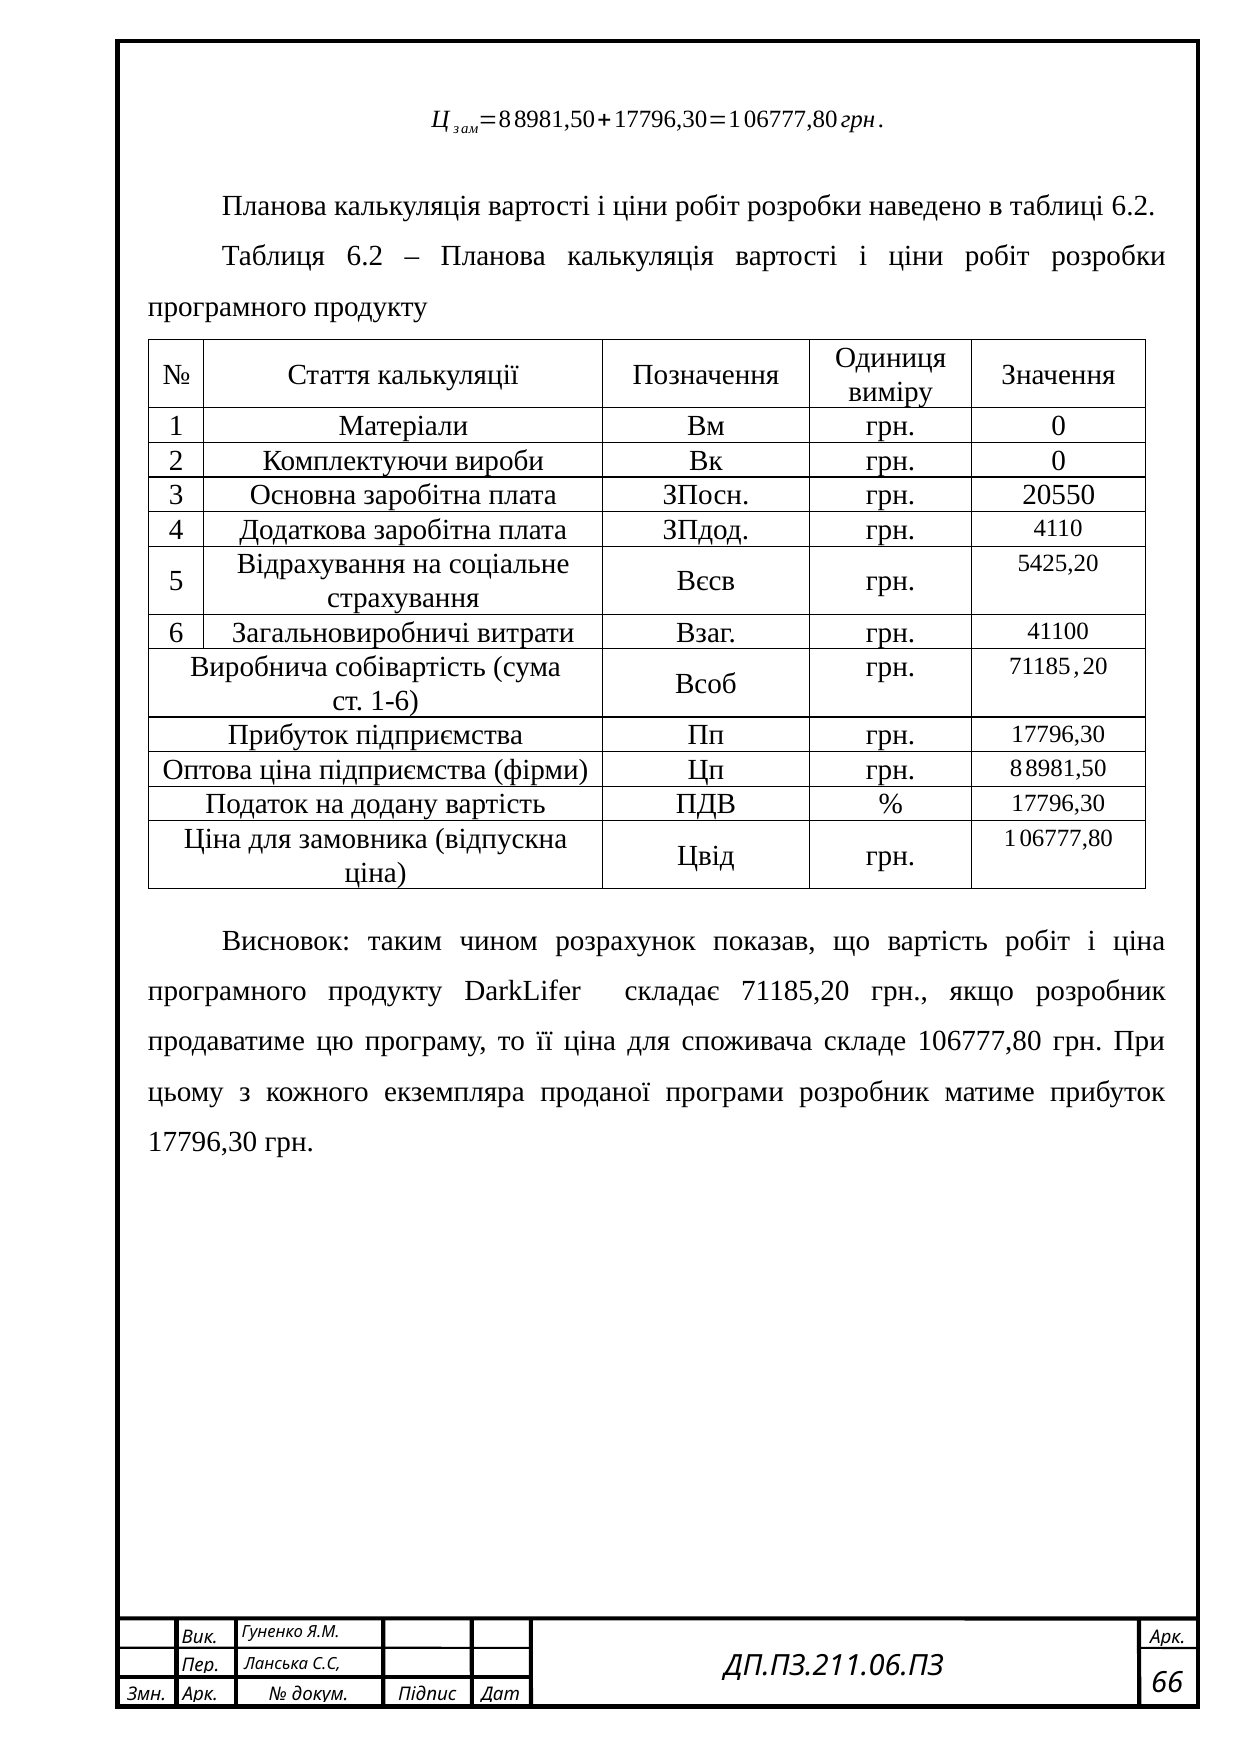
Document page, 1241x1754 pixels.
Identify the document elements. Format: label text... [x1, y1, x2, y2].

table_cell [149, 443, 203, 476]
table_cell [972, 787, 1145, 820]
text Таблиця 6.2 – Планова калькуляція вартості і ціни робіт розробки програмного продукту [148, 238, 1166, 322]
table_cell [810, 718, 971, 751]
text Планова калькуляція вартості і ціни робіт розробки наведено в таблиці 6.2. [148, 188, 1166, 222]
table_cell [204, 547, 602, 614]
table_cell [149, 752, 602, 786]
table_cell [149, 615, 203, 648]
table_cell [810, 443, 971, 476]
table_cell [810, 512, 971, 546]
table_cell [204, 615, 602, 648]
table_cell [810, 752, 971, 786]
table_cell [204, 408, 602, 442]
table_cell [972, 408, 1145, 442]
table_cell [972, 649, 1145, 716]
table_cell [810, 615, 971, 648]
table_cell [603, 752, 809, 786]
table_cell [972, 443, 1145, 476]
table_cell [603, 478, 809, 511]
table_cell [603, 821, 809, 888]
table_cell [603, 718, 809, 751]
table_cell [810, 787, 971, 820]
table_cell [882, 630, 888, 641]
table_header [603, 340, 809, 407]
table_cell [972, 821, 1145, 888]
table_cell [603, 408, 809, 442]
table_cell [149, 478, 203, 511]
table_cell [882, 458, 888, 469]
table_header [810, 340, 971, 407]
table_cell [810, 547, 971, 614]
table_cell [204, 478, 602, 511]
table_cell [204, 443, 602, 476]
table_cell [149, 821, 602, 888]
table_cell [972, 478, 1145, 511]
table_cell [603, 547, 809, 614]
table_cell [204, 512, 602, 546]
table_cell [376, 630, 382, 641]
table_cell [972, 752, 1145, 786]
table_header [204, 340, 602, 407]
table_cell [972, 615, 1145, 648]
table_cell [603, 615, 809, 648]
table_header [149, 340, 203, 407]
text Висновок: таким чином розрахунок показав, що вартість робіт і ціна програмного продукту DarkLifer складає 71185,20 грн., якщо розробник продаватиме цю програму, то її ціна для споживача складе 106777,80 грн. При цьому з кожного екземпляра проданої програми розробник матиме прибуток 17796,30 грн. [148, 923, 1166, 1158]
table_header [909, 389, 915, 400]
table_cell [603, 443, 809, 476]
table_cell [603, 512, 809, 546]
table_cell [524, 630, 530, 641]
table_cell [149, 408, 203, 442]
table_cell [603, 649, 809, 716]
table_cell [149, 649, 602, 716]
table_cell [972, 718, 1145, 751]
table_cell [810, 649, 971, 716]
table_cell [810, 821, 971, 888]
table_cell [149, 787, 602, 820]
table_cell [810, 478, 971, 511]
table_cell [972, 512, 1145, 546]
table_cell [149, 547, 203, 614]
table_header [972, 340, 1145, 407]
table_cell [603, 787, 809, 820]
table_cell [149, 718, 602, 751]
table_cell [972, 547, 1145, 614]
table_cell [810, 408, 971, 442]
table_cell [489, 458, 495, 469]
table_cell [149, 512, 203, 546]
